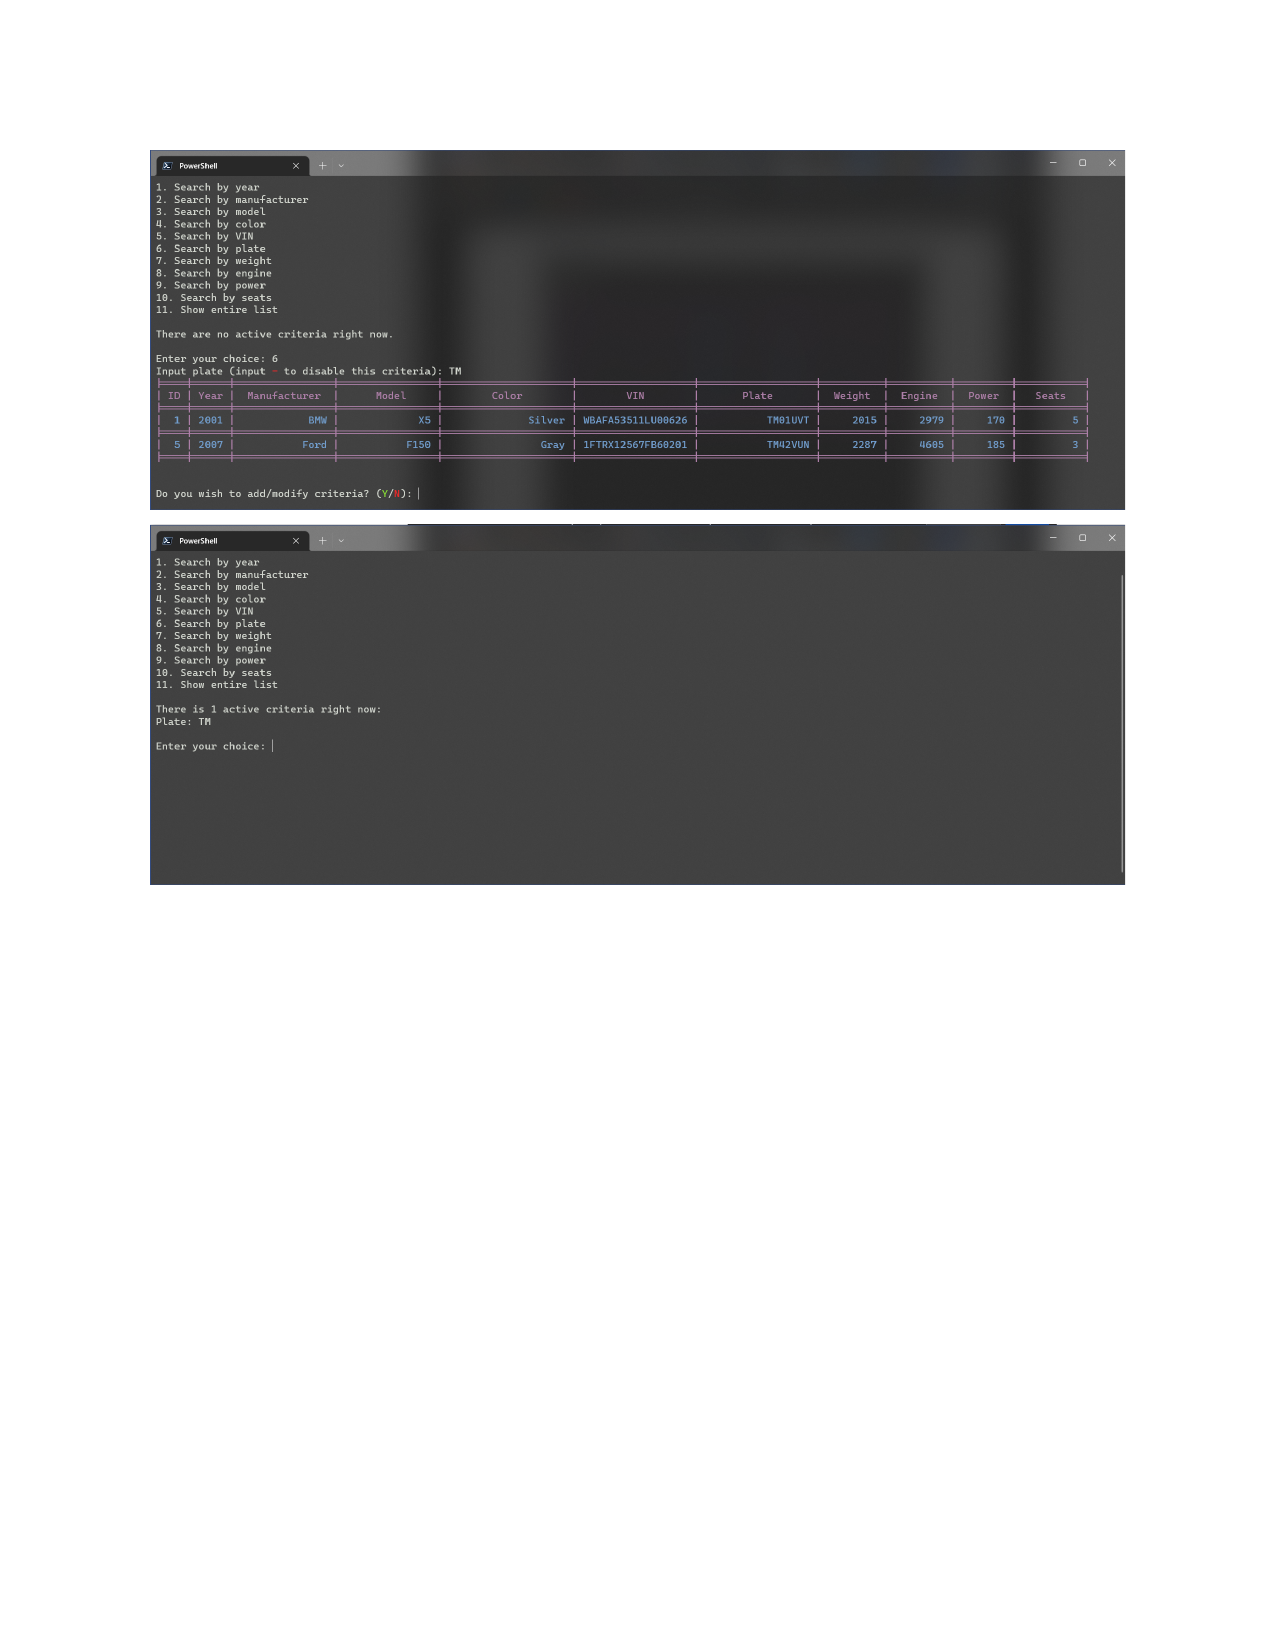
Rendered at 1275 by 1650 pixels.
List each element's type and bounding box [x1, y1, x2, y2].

picture [150, 524, 1125, 885]
picture [150, 150, 1125, 510]
